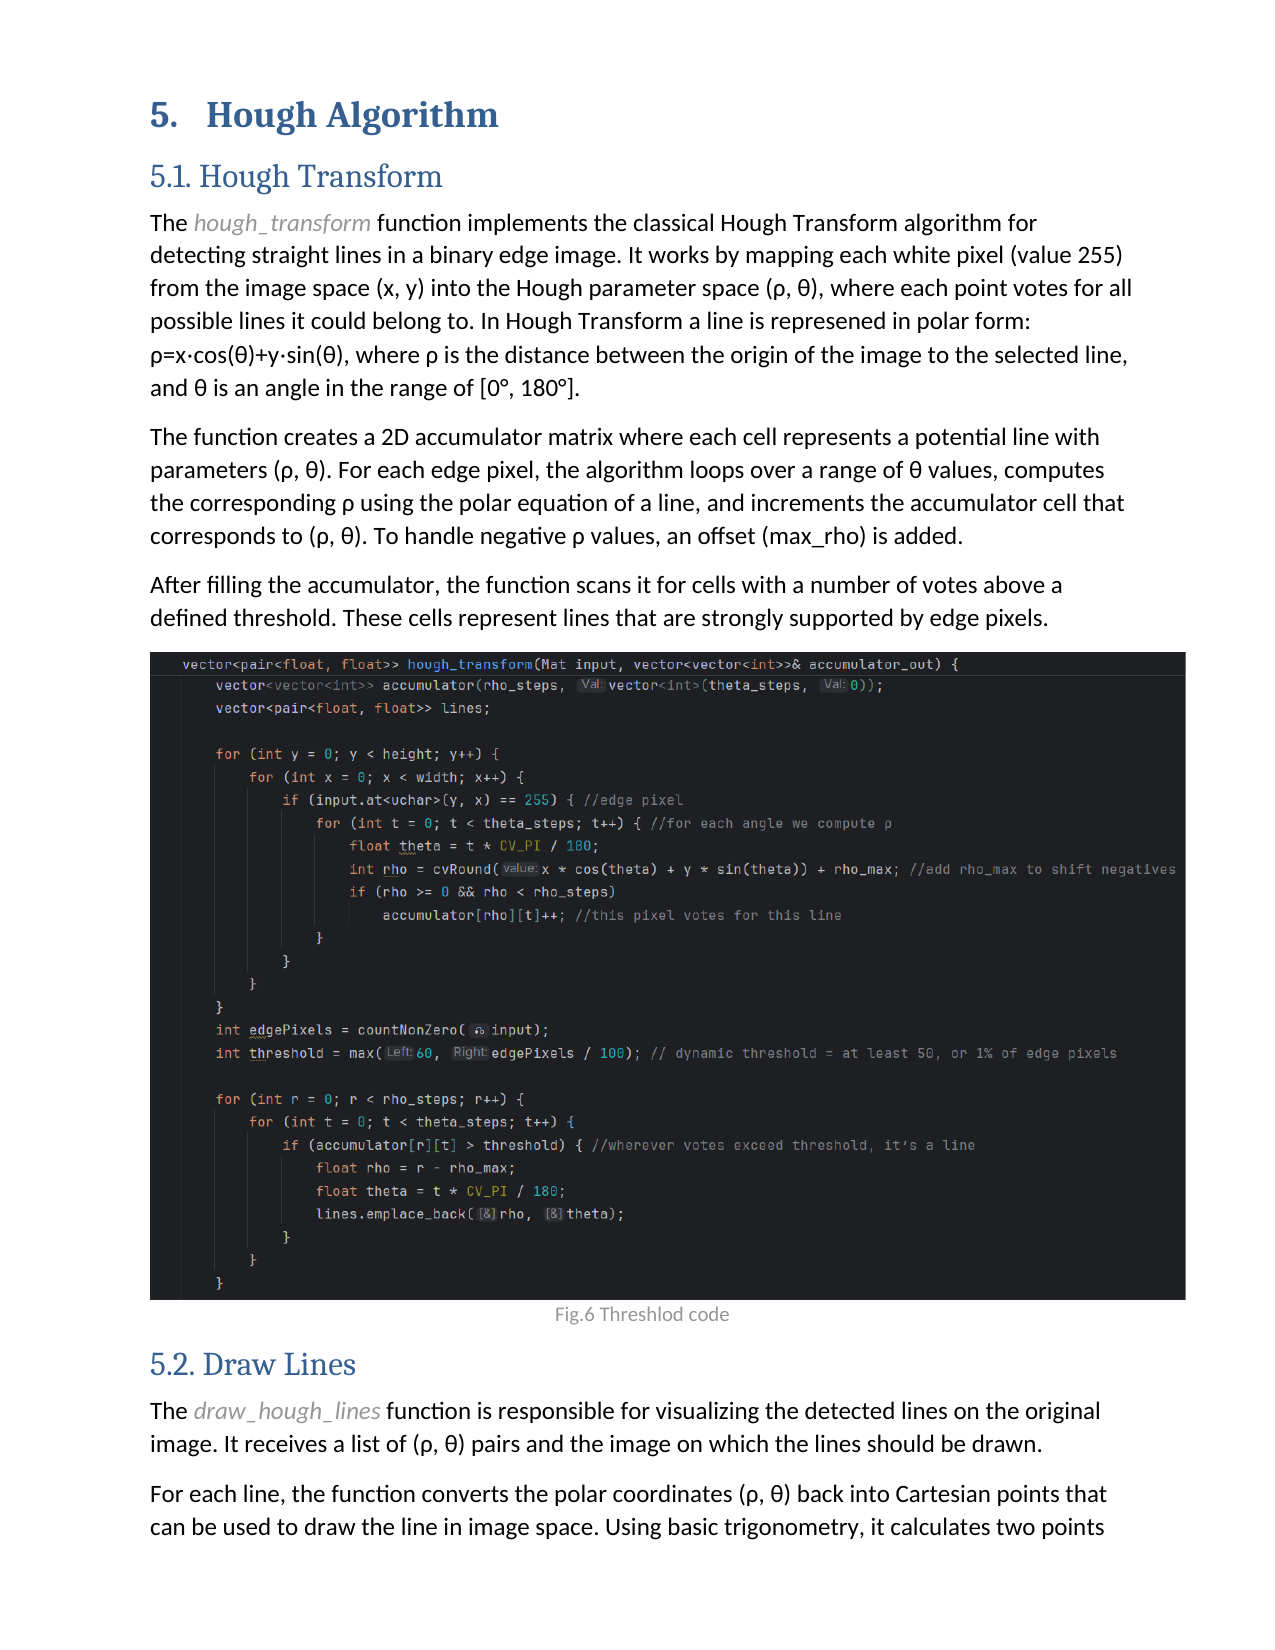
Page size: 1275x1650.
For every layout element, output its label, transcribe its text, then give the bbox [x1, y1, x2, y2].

picture [150, 652, 1186, 1300]
subtitle 5. Hough Algorithm [150, 94, 1134, 137]
text The function creates a 2D accumulator matrix where each cell represents a potential line with parameters (ρ, θ). For each edge pixel, the algorithm loops over a range of θ values, computes the corresponding ρ using the polar equation of a line, and increments the accumulator cell that corresponds to (ρ, θ). To handle negative ρ values, an offset (max_rho) is added. [150, 421, 1134, 551]
text The draw_hough_lines function is responsible for visualizing the detected lines on the original image. It receives a list of (ρ, θ) pairs and the image on which the lines should be drawn. [150, 1395, 1134, 1459]
subtitle 5.1. Hough Transform [150, 157, 1134, 195]
text After filling the accumulator, the function scans it for cells with a number of votes above a defined threshold. These cells represent lines that are strongly supported by edge pixels. [150, 570, 1134, 633]
text The hough_transform function implements the classical Hough Transform algorithm for detecting straight lines in a binary edge image. It works by mapping each white pixel (value 255) from the image space (x, y) into the Hough parameter space (ρ, θ), where each point votes for all possible lines it could belong to. In Hough Transform a line is represened in polar form: ρ=x⋅cos(θ)+y⋅sin(θ), where ρ is the distance between the origin of the image to the selected line, and θ is an angle in the range of [0°, 180°]. [150, 207, 1134, 402]
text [150, 1478, 1134, 1541]
subtitle 5.2. Draw Lines [150, 1346, 1134, 1384]
text Fig.6 Threshlod code [150, 1302, 1134, 1327]
